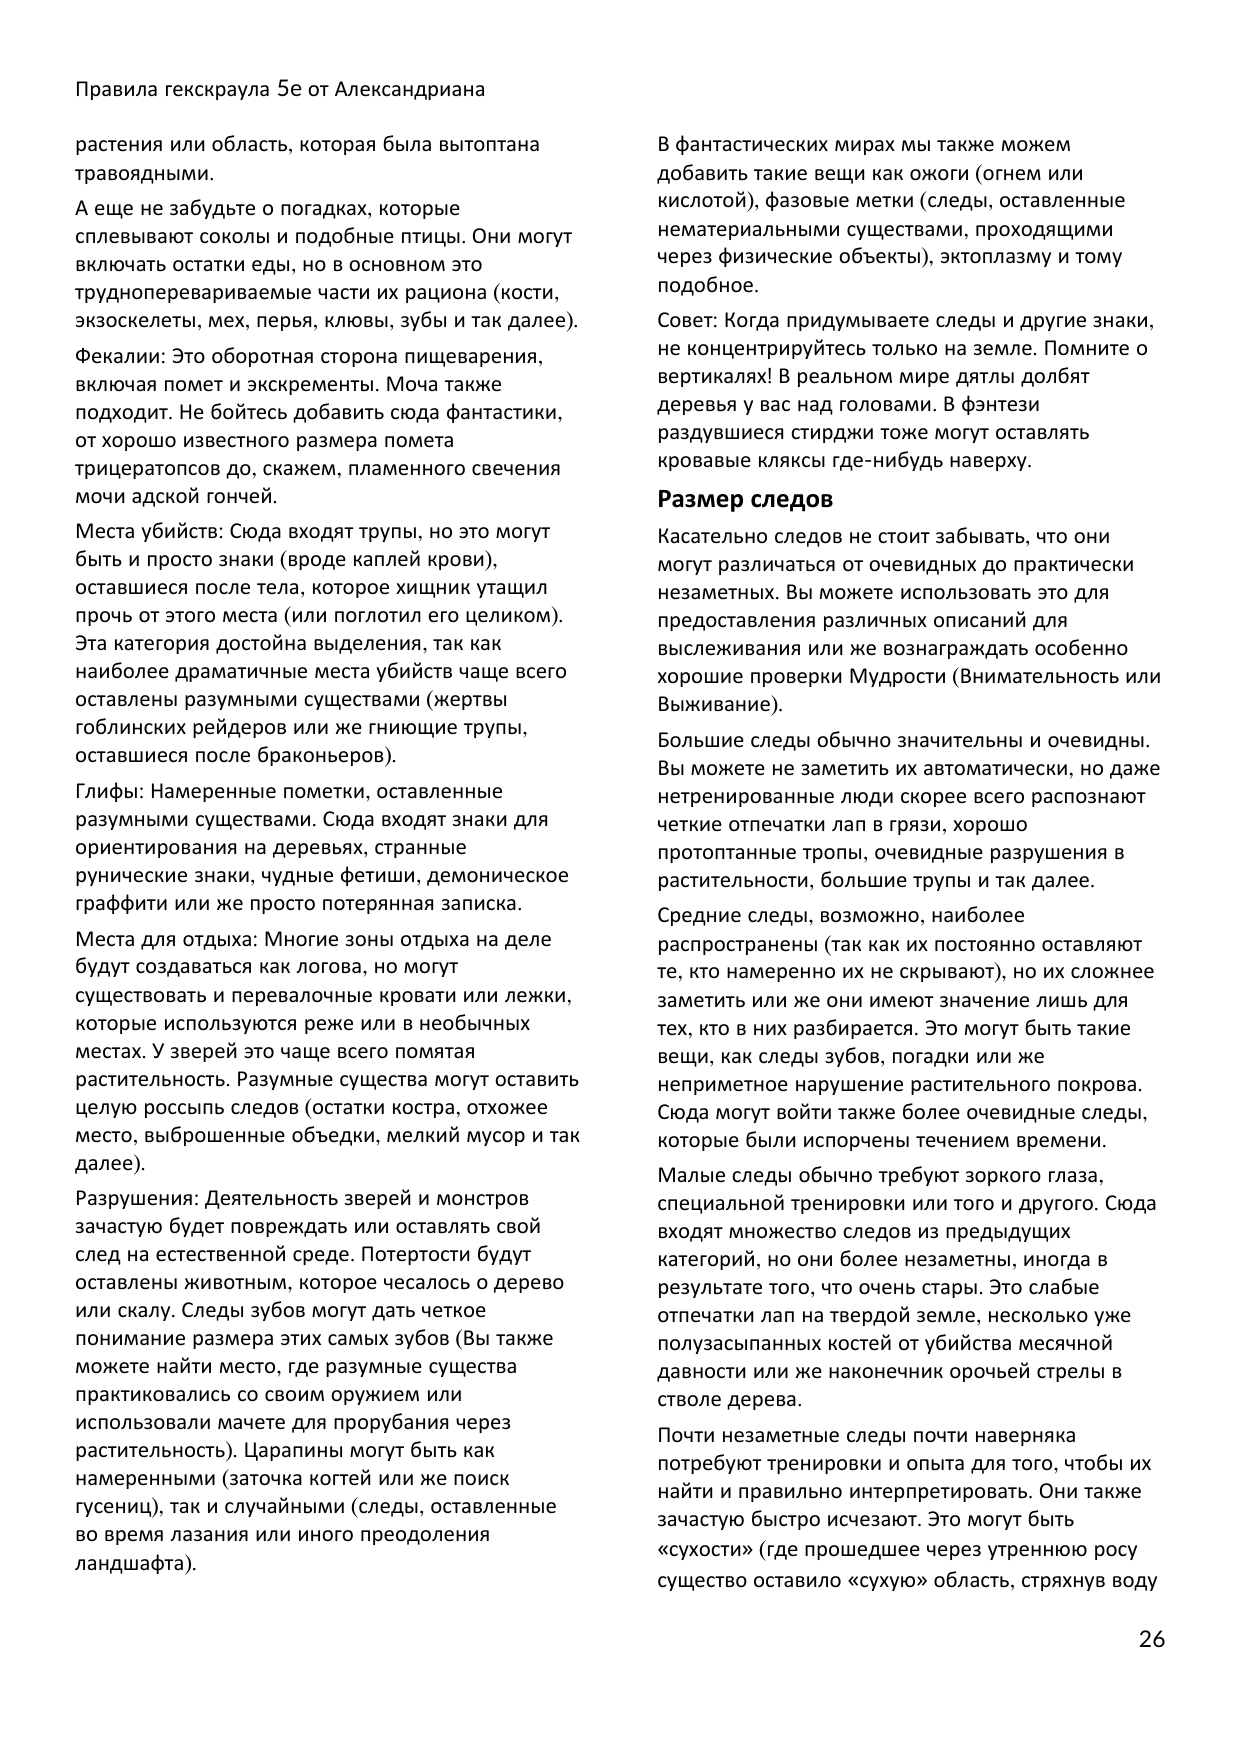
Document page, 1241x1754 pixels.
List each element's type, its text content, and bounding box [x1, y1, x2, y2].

text В фантастических мирах мы также можем добавить такие вещи как ожоги (огнем или кислотой), фазовые метки (следы, оставленные нематериальными существами, проходящими через физические объекты), эктоплазму и тому подобное. [657, 129, 1165, 298]
text Совет: Когда придумываете следы и другие знаки, не концентрируйтесь только на земле. Помните о вертикалях! В реальном мире дятлы долбят деревья у вас над головами. В фэнтези раздувшиеся стирджи тоже могут оставлять кровавые кляксы где-нибудь наверху. [657, 305, 1165, 473]
text Места убийств: Сюда входят трупы, но это могут быть и просто знаки (вроде каплей крови), оставшиеся после тела, которое хищник утащил прочь от этого места (или поглотил его целиком). Эта категория достойна выделения, так как наиболее драматичные места убийств чаще всего оставлены разумными существами (жертвы гоблинских рейдеров или же гниющие трупы, оставшиеся после браконьеров). [75, 516, 583, 768]
text Большие следы обычно значительны и очевидны. Вы можете не заметить их автоматически, но даже нетренированные люди скорее всего распознают четкие отпечатки лап в грязи, хорошо протоптанные тропы, очевидные разрушения в растительности, большие трупы и так далее. [657, 725, 1165, 893]
text Средние следы, возможно, наиболее распространены (так как их постоянно оставляют те, кто намеренно их не скрывают), но их сложнее заметить или же они имеют значение лишь для тех, кто в них разбирается. Это могут быть такие вещи, как следы зубов, погадки или же неприметное нарушение растительного покрова. Сюда могут войти также более очевидные следы, которые были испорчены течением времени. [657, 901, 1165, 1153]
text Глифы: Намеренные пометки, оставленные разумными существами. Сюда входят знаки для ориентирования на деревьях, странные рунические знаки, чудные фетиши, демоническое граффити или же просто потерянная записка. [75, 776, 583, 916]
subtitle Размер следов [657, 481, 1165, 514]
text Разрушения: Деятельность зверей и монстров зачастую будет повреждать или оставлять свой след на естественной среде. Потертости будут оставлены животным, которое чесалось о дерево или скалу. Следы зубов могут дать четкое понимание размера этих самых зубов (Вы также можете найти место, где разумные существа практиковались со своим оружием или использовали мачете для прорубания через растительность). Царапины могут быть как намеренными (заточка когтей или же поиск гусениц), так и случайными (следы, оставленные во время лазания или иного преодоления ландшафта). [75, 1183, 583, 1576]
text Касательно следов не стоит забывать, что они могут различаться от очевидных до практически незаметных. Вы можете использовать это для предоставления различных описаний для выслеживания или же вознаграждать особенно хорошие проверки Мудрости (Внимательность или Выживание). [657, 521, 1165, 717]
text А еще не забудьте о погадках, которые сплевывают соколы и подобные птицы. Они могут включать остатки еды, но в основном это трудноперевариваемые части их рациона (кости, экзоскелеты, мех, перья, клювы, зубы и так далее). [75, 193, 583, 333]
text Фекалии: Это оборотная сторона пищеварения, включая помет и экскременты. Моча также подходит. Не бойтесь добавить сюда фантастики, от хорошо известного размера помета трицератопсов до, скажем, пламенного свечения мочи адской гончей. [75, 341, 583, 509]
text Места для отдыха: Многие зоны отдыха на деле будут создаваться как логова, но могут существовать и перевалочные кровати или лежки, которые используются реже или в необычных местах. У зверей это чаще всего помятая растительность. Разумные существа могут оставить целую россыпь следов (остатки костра, отхожее место, выброшенные объедки, мелкий мусор и так далее). [75, 924, 583, 1176]
text Малые следы обычно требуют зоркого глаза, специальной тренировки или того и другого. Сюда входят множество следов из предыдущих категорий, но они более незаметны, иногда в результате того, что очень стары. Это слабые отпечатки лап на твердой земле, несколько уже полузасыпанных костей от убийства месячной давности или же наконечник орочьей стрелы в стволе дерева. [657, 1160, 1165, 1412]
